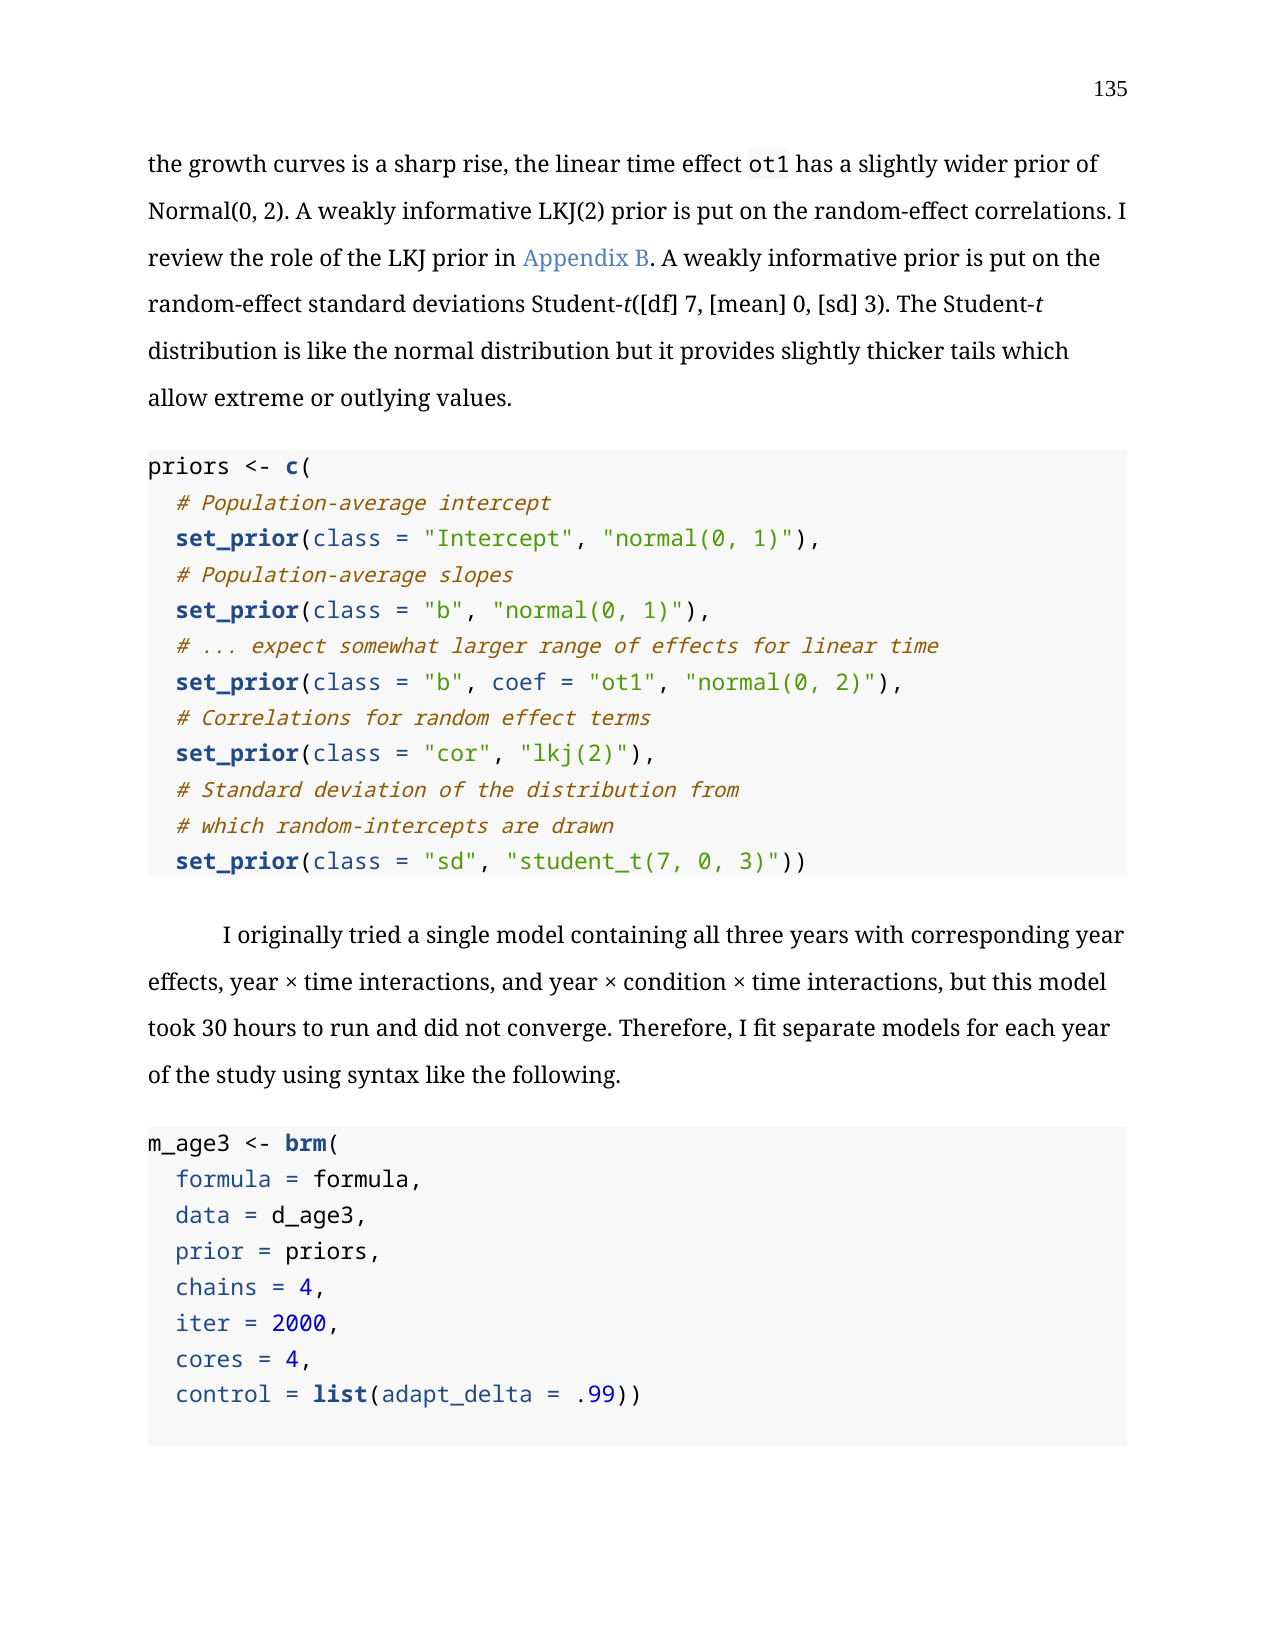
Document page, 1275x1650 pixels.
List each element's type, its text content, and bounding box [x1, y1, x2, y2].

text priors <- c( # Population-average intercept set_prior(class = "Intercept", "normal(0, 1)"), # Population-average slopes set_prior(class = "b", "normal(0, 1)"), # ... expect somewhat larger range of effects for linear time set_prior(class = "b", coef = "ot1", "normal(0, 2)"), # Correlations for random effect terms set_prior(class = "cor", "lkj(2)"), # Standard deviation of the distribution from # which random-intercepts are drawn set_prior(class = "sd", "student_t(7, 0, 3)")) [148, 450, 1127, 876]
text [148, 1127, 1127, 1446]
text I originally tried a single model containing all three years with corresponding year effects, year × time interactions, and year × condition × time interactions, but this model took 30 hours to run and did not converge. Therefore, I fit separate models for each year of the study using syntax like the following. [148, 918, 1127, 1090]
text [148, 148, 1127, 413]
